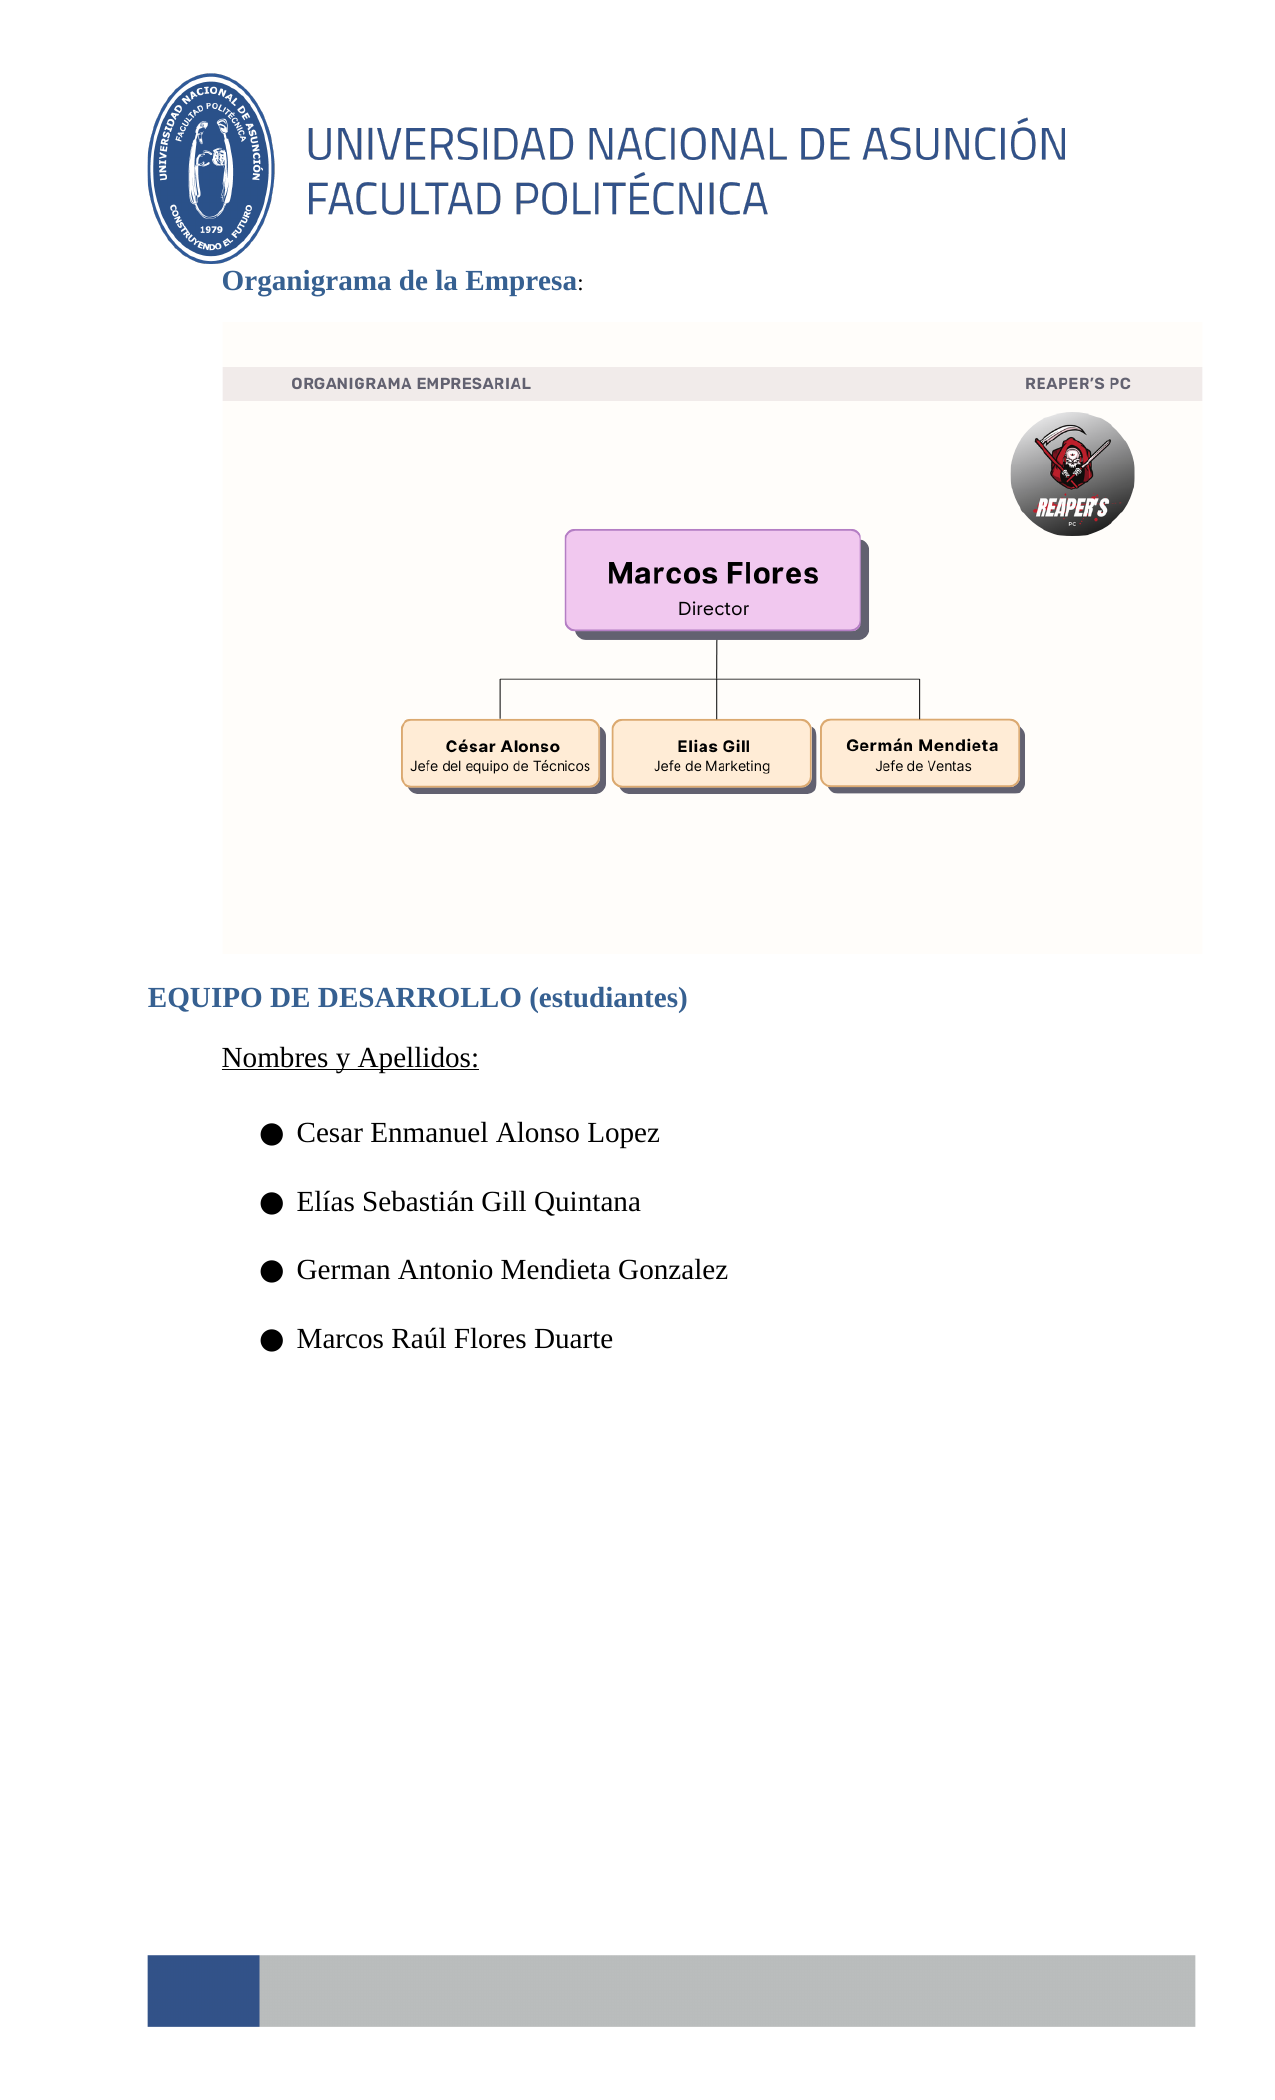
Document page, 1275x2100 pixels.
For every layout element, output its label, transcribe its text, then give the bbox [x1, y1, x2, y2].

list Cesar Enmanuel Alonso Lopez [259, 1099, 1127, 1159]
text Nombres y Apellidos: [148, 1040, 1127, 1073]
text EQUIPO DE DESARROLLO (estudiantes) [148, 980, 1127, 1014]
list German Antonio Mendieta Gonzalez [259, 1237, 1127, 1296]
list Elías Sebastián Gill Quintana [259, 1168, 1127, 1228]
picture [147, 1955, 1196, 2027]
list Marcos Raúl Flores Duarte [259, 1305, 1127, 1365]
picture [147, 73, 1069, 264]
picture [222, 322, 1203, 954]
text Organigrama de la Empresa: [148, 263, 1127, 297]
